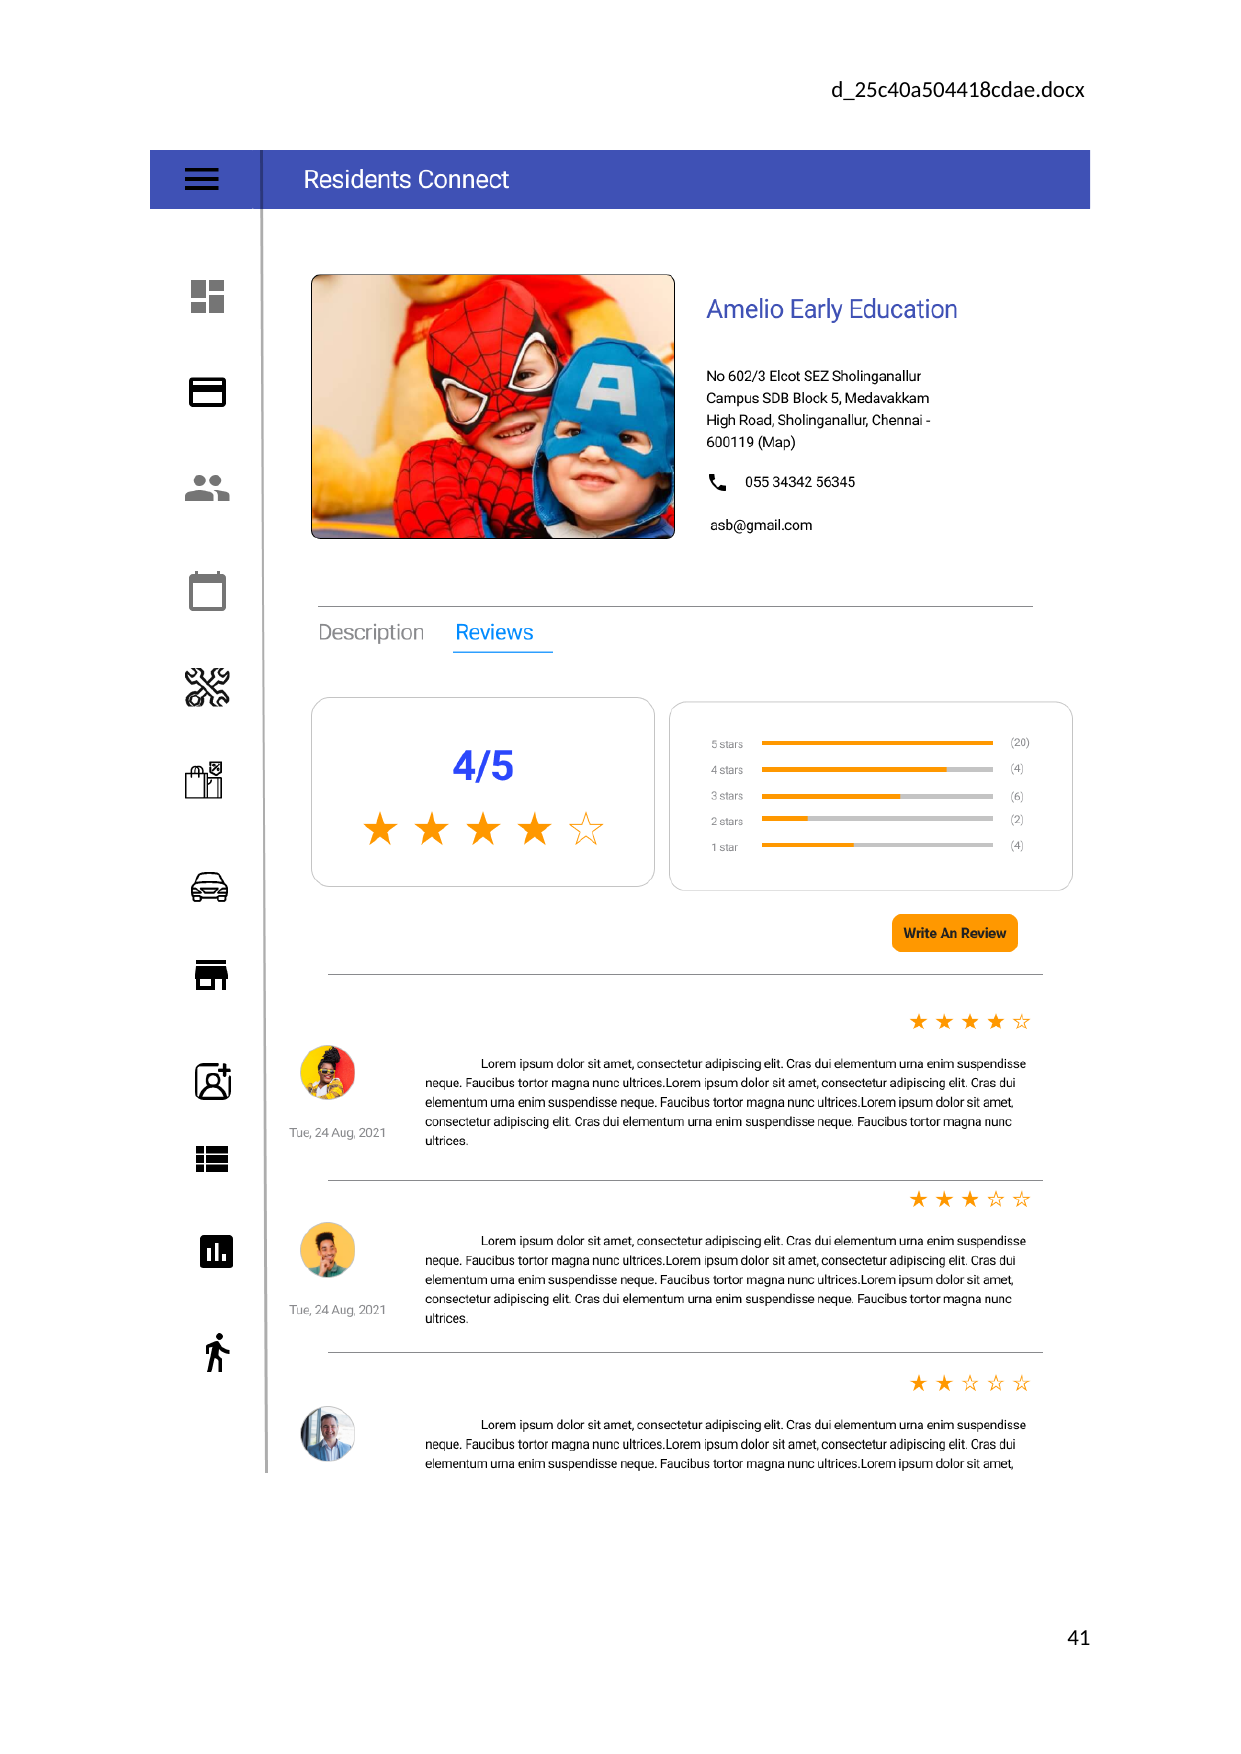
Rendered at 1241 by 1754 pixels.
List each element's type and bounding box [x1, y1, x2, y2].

picture [150, 150, 1091, 1473]
